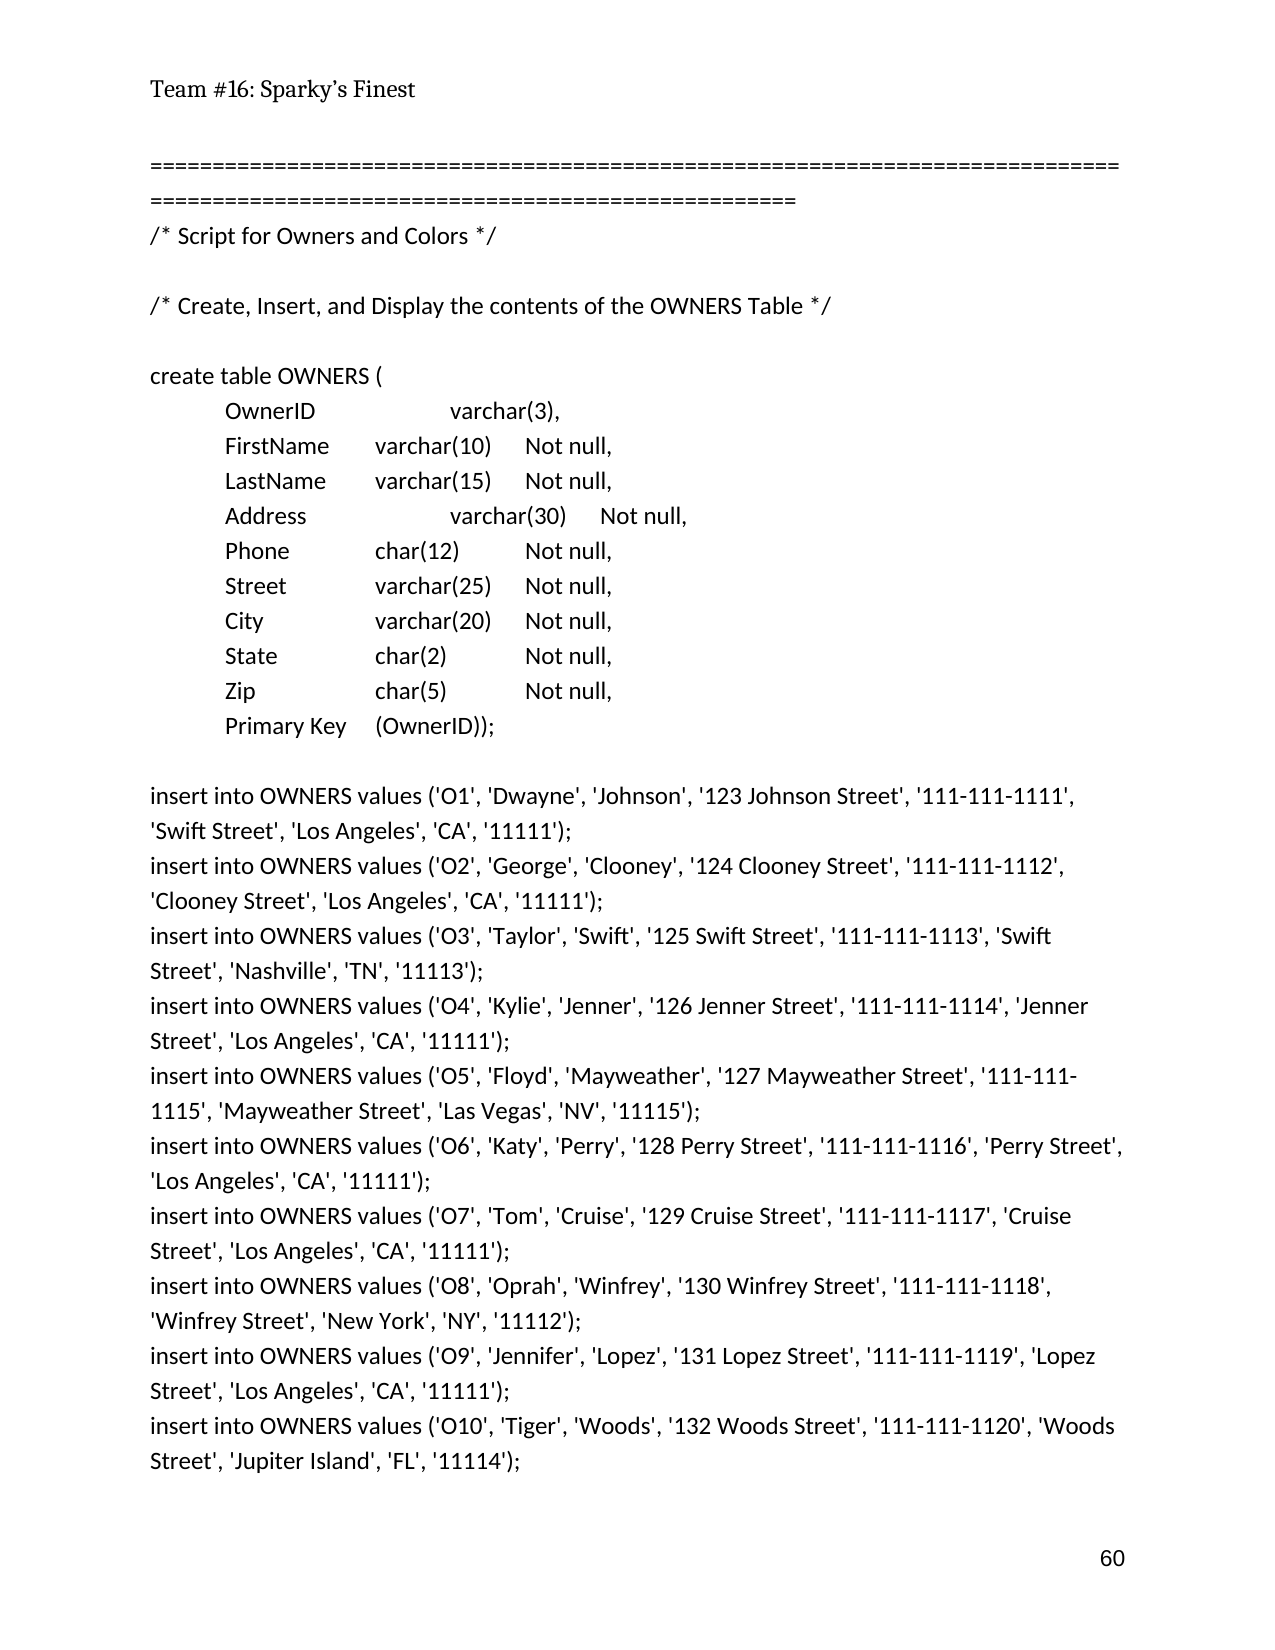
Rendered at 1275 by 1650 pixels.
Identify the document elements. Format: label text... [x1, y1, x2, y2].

text insert into OWNERS values ('O3', 'Taylor', 'Swift', '125 Swift Street', '111-111-1113', 'Swift Street', 'Nashville', 'TN', '11113'); [150, 920, 1125, 986]
text /* Script for Owners and Colors */ [150, 220, 1125, 251]
text Street varchar(25) Not null, [150, 570, 1125, 601]
text LastName varchar(15) Not null, [150, 465, 1125, 496]
text Phone char(12) Not null, [150, 535, 1125, 566]
text Zip char(5) Not null, [150, 675, 1125, 706]
text insert into OWNERS values ('O2', 'George', 'Clooney', '124 Clooney Street', '111-111-1112', 'Clooney Street', 'Los Angeles', 'CA', '11111'); [150, 850, 1125, 916]
text insert into OWNERS values ('O4', 'Kylie', 'Jenner', '126 Jenner Street', '111-111-1114', 'Jenner Street', 'Los Angeles', 'CA', '11111'); [150, 990, 1125, 1056]
text /* Create, Insert, and Display the contents of the OWNERS Table */ [150, 290, 1125, 321]
text insert into OWNERS values ('O6', 'Katy', 'Perry', '128 Perry Street', '111-111-1116', 'Perry Street', 'Los Angeles', 'CA', '11111'); [150, 1130, 1125, 1196]
text ================================================================================================================================== [150, 150, 1125, 216]
text insert into OWNERS values ('O5', 'Floyd', 'Mayweather', '127 Mayweather Street', '111-111-1115', 'Mayweather Street', 'Las Vegas', 'NV', '11115'); [150, 1060, 1125, 1126]
text Primary Key (OwnerID)); [150, 710, 1125, 741]
text State char(2) Not null, [150, 640, 1125, 671]
text insert into OWNERS values ('O7', 'Tom', 'Cruise', '129 Cruise Street', '111-111-1117', 'Cruise Street', 'Los Angeles', 'CA', '11111'); [150, 1200, 1125, 1266]
text insert into OWNERS values ('O1', 'Dwayne', 'Johnson', '123 Johnson Street', '111-111-1111', 'Swift Street', 'Los Angeles', 'CA', '11111'); [150, 780, 1125, 846]
text insert into OWNERS values ('O9', 'Jennifer', 'Lopez', '131 Lopez Street', '111-111-1119', 'Lopez Street', 'Los Angeles', 'CA', '11111'); [150, 1340, 1125, 1406]
text City varchar(20) Not null, [150, 605, 1125, 636]
text FirstName varchar(10) Not null, [150, 430, 1125, 461]
text Address varchar(30) Not null, [150, 500, 1125, 531]
text create table OWNERS ( [150, 360, 1125, 391]
text OwnerID varchar(3), [150, 395, 1125, 426]
text insert into OWNERS values ('O8', 'Oprah', 'Winfrey', '130 Winfrey Street', '111-111-1118', 'Winfrey Street', 'New York', 'NY', '11112'); [150, 1270, 1125, 1336]
text insert into OWNERS values ('O10', 'Tiger', 'Woods', '132 Woods Street', '111-111-1120', 'Woods Street', 'Jupiter Island', 'FL', '11114'); [150, 1410, 1125, 1476]
